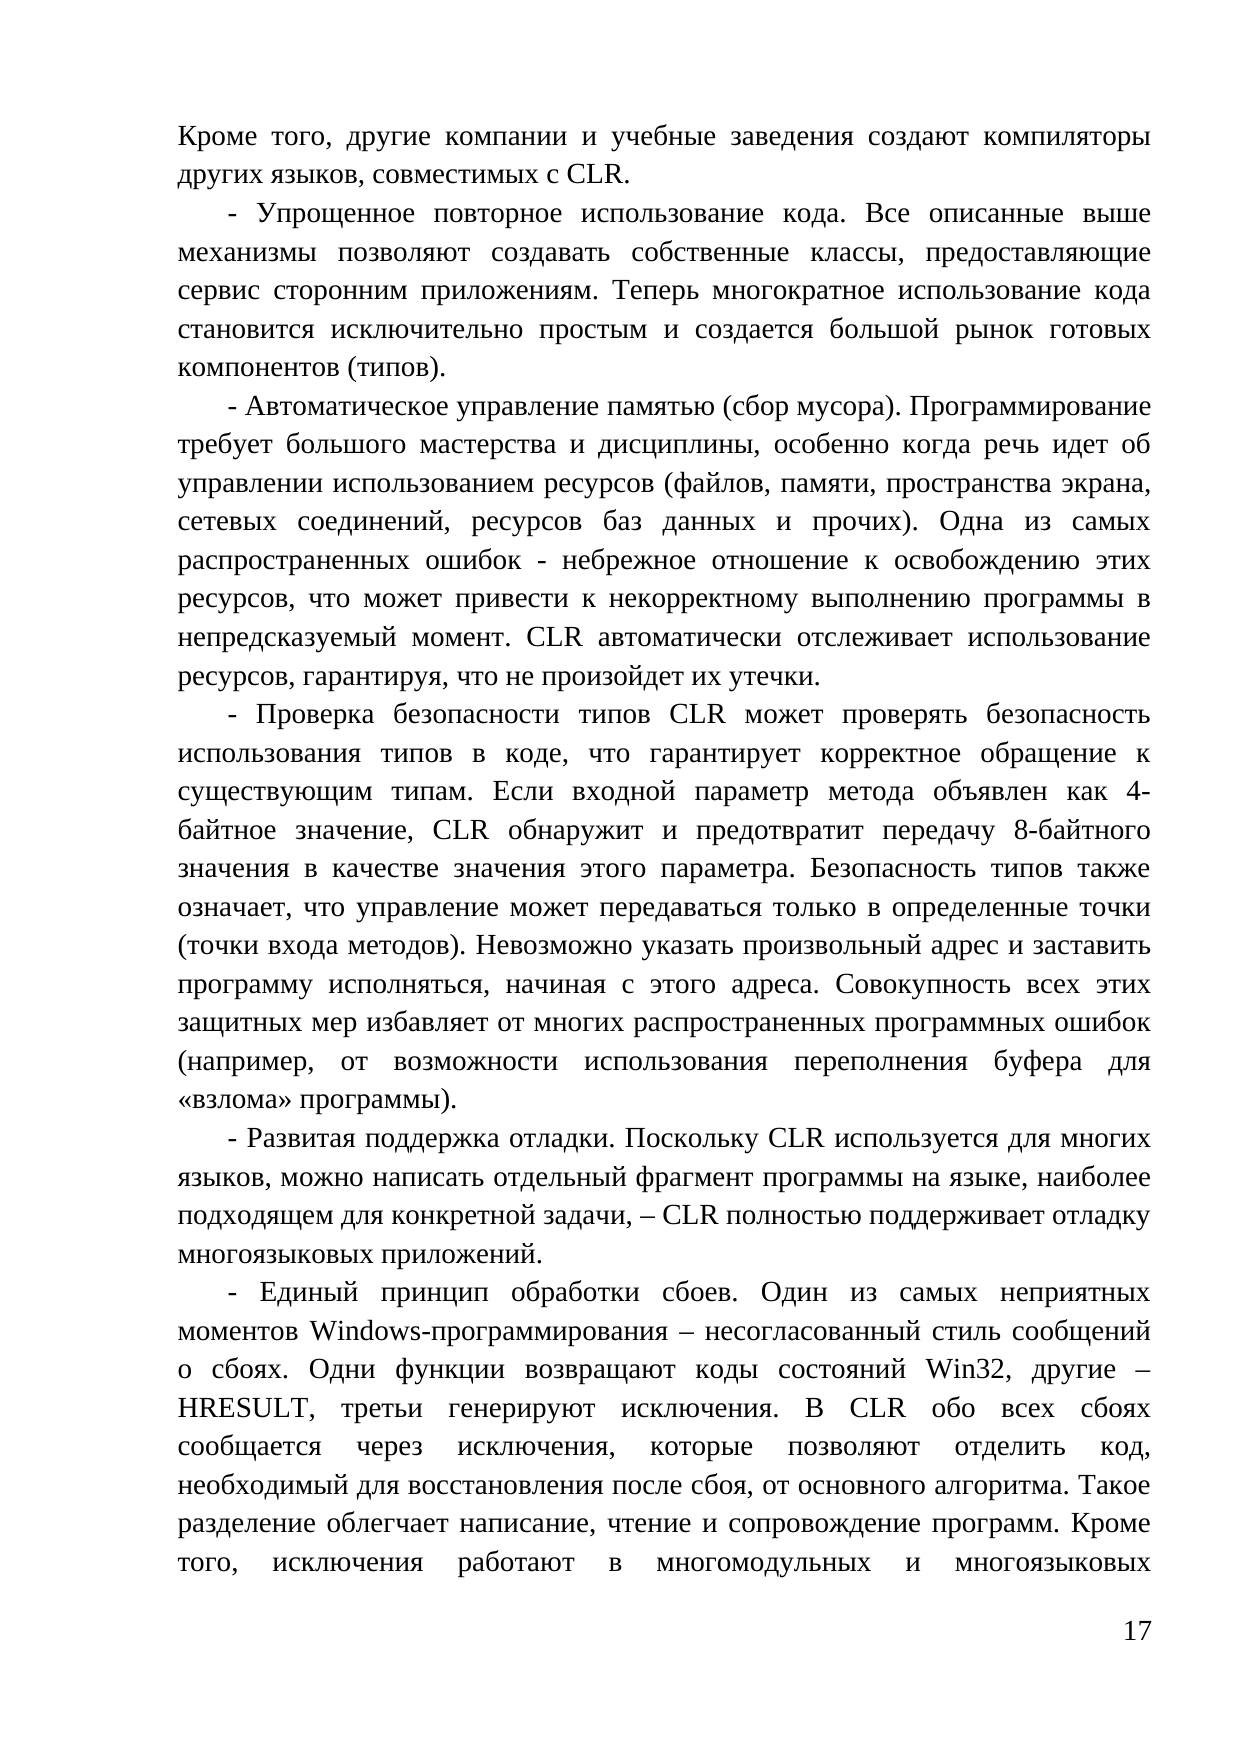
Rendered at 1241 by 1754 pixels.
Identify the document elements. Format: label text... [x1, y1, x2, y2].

text - Развитая поддержка отладки. Поскольку CLR используется для многих языков, можно написать отдельный фрагмент программы на языке, наиболее подходящем для конкретной задачи, – CLR полностью поддерживает отладку многоязыковых приложений. [177, 1120, 1152, 1269]
text - Автоматическое управление памятью (сбор мусора). Программирование требует большого мастерства и дисциплины, особенно когда речь идет об управлении использованием ресурсов (файлов, памяти, пространства экрана, сетевых соединений, ресурсов баз данных и прочих). Одна из самых распространенных ошибок - небрежное отношение к освобождению этих ресурсов, что может привести к некорректному выполнению программы в непредсказуемый момент. CLR автоматически отслеживает использование ресурсов, гарантируя, что не произойдет их утечки. [177, 388, 1152, 691]
text - Проверка безопасности типов CLR может проверять безопасность использования типов в коде, что гарантирует корректное обращение к существующим типам. Если входной параметр метода объявлен как 4-байтное значение, CLR обнаружит и предотвратит передачу 8-байтного значения в качестве значения этого параметра. Безопасность типов также означает, что управление может передаваться только в определенные точки (точки входа методов). Невозможно указать произвольный адрес и заставить программу исполняться, начиная с этого адреса. Совокупность всех этих защитных мер избавляет от многих распространенных программных ошибок (например, от возможности использования переполнения буфера для «взлома» программы). [177, 696, 1152, 1115]
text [177, 1274, 1152, 1578]
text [177, 118, 1152, 190]
text - Упрощенное повторное использование кода. Все описанные выше механизмы позволяют создавать собственные классы, предоставляющие сервис сторонним приложениям. Теперь многократное использование кода становится исключительно простым и создается большой рынок готовых компонентов (типов). [177, 195, 1152, 383]
